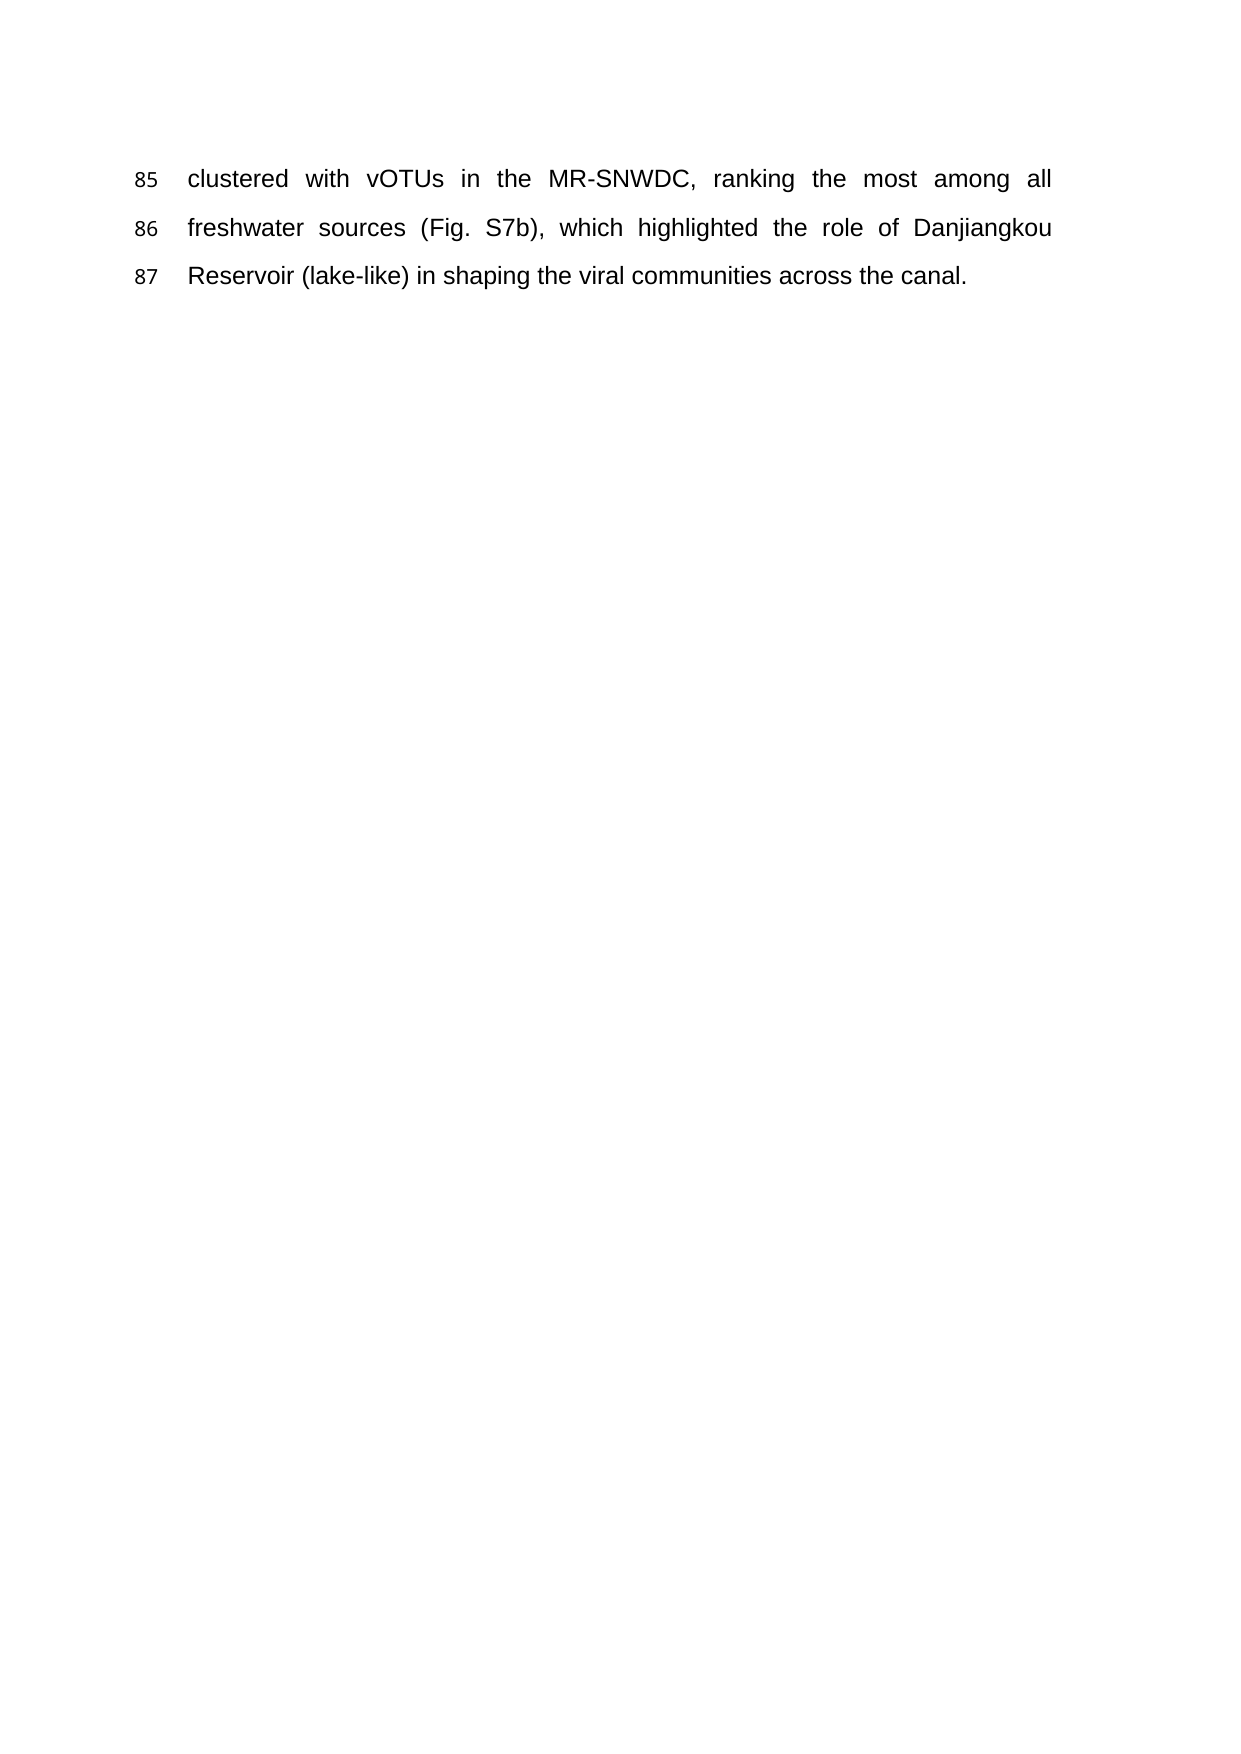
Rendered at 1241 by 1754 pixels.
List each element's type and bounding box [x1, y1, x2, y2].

subtitle [187, 162, 1053, 292]
